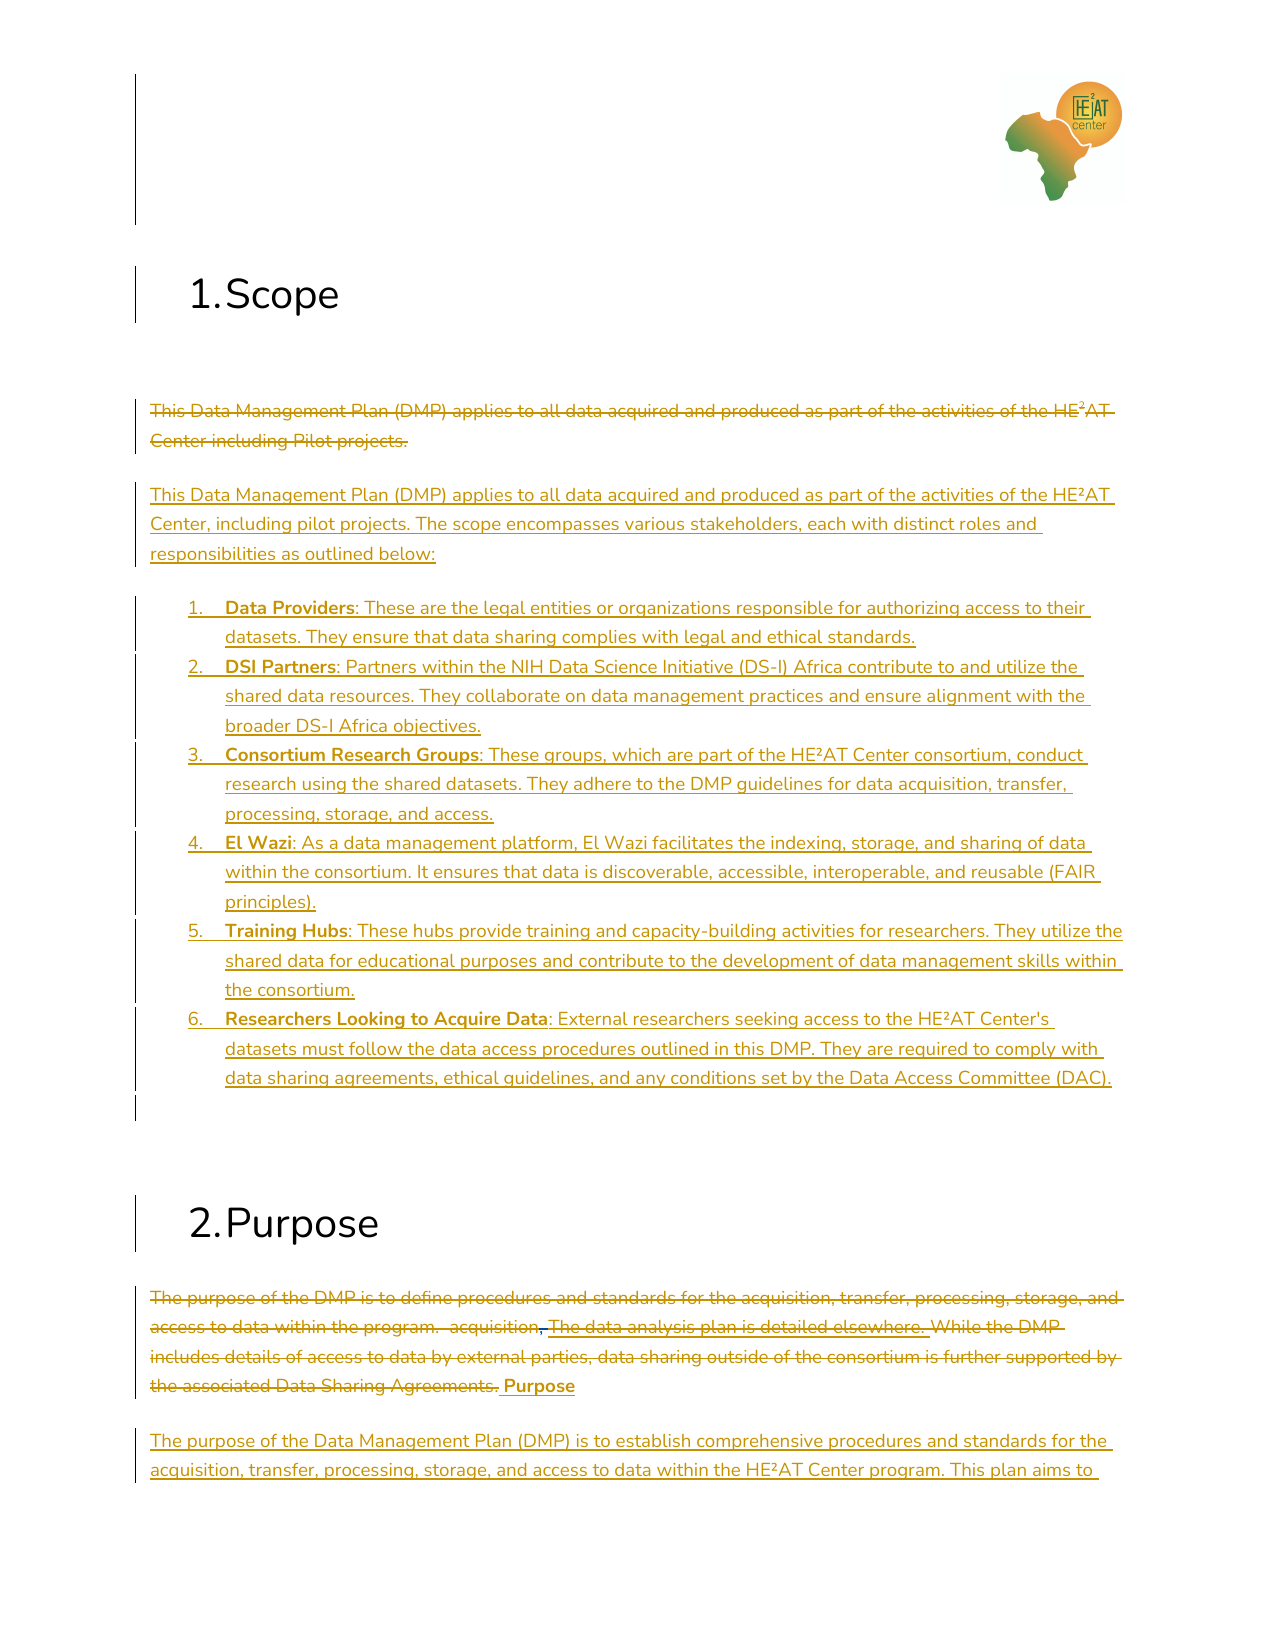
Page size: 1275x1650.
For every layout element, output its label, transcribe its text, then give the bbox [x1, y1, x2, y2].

subtitle Scope [187, 266, 1125, 323]
picture [1000, 73, 1125, 204]
subtitle Purpose [187, 1195, 1125, 1252]
